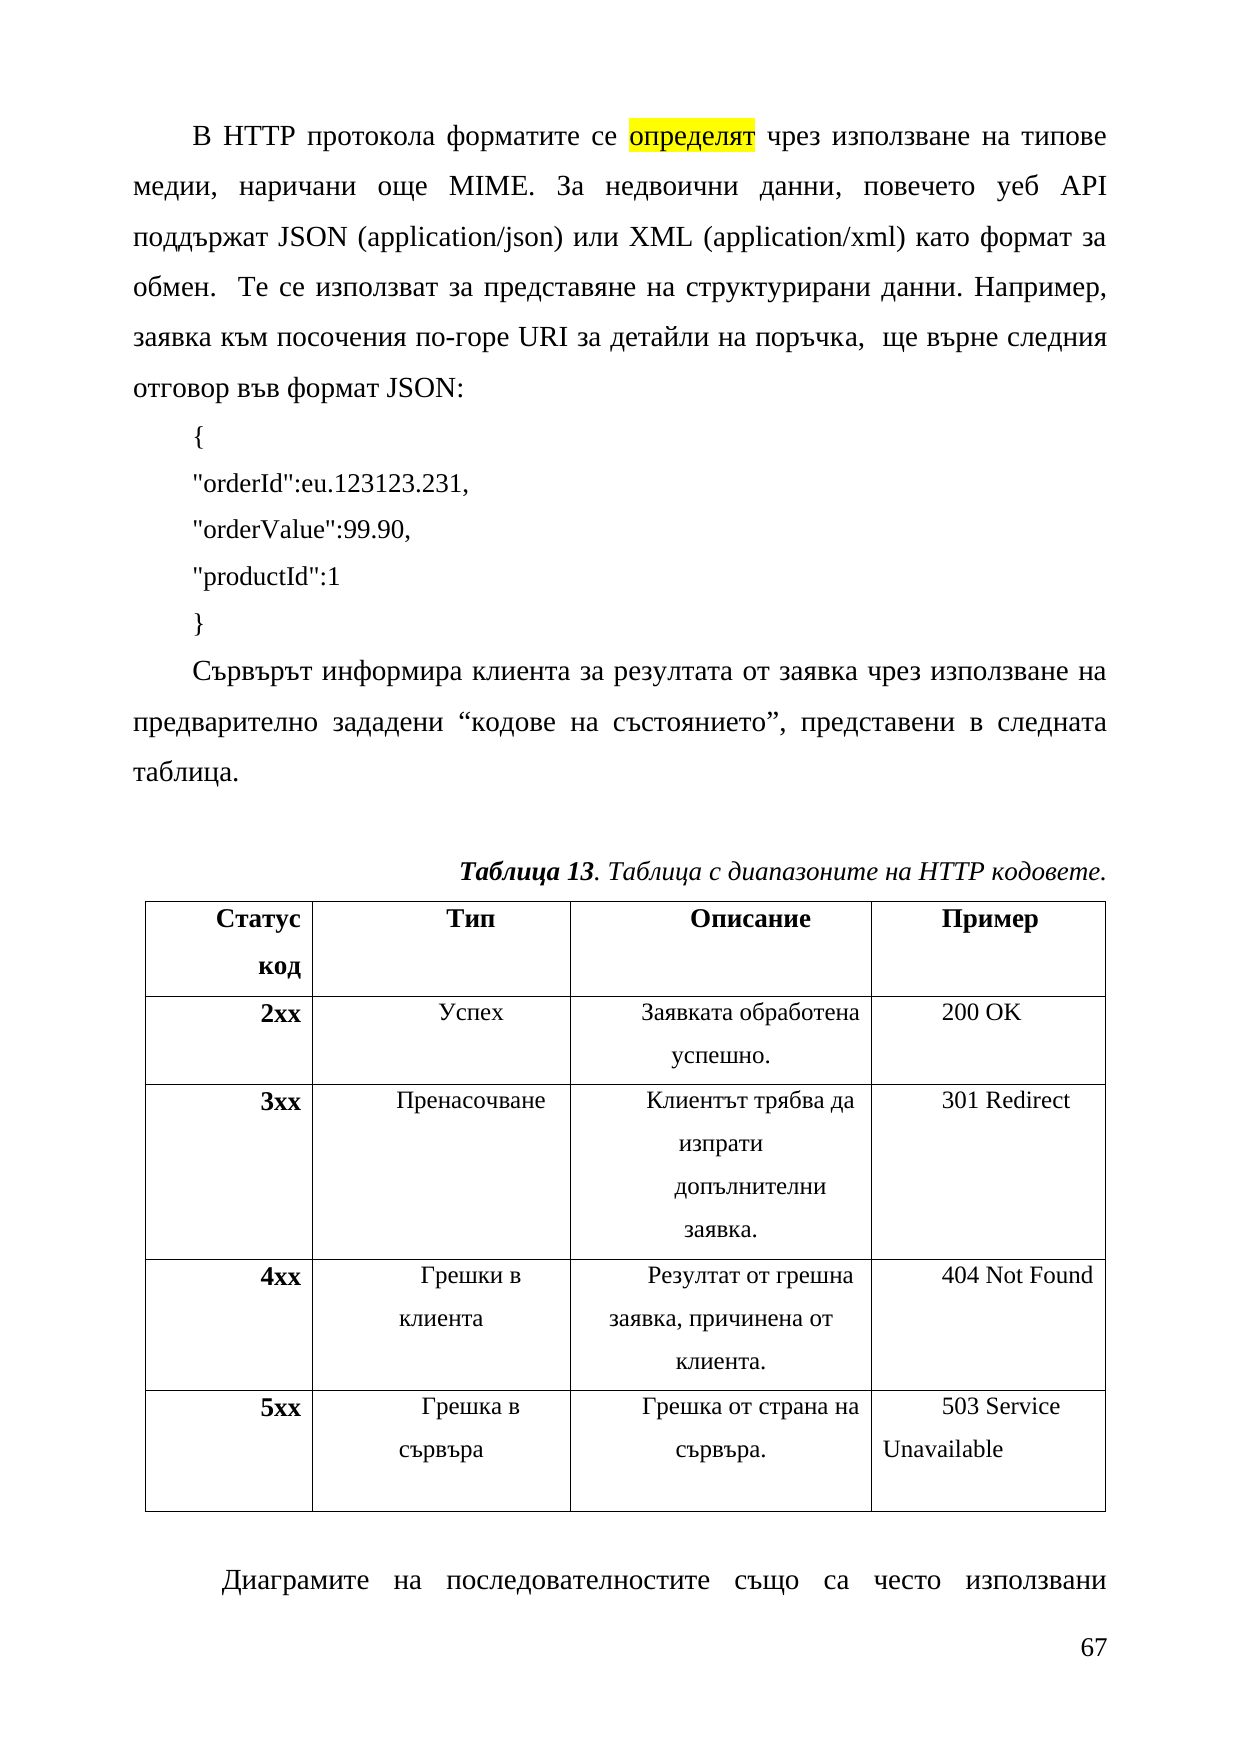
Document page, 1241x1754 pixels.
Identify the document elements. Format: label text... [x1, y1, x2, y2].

text } [133, 607, 1107, 638]
table_header Статус код [146, 902, 312, 996]
table_cell 2xx [146, 997, 312, 1084]
text Сървърът информира клиента за резултата от заявка чрез използване на предварително зададени “кодове на състоянието”, представени в следната таблица. [133, 653, 1107, 787]
table_cell Грешка от страна на сървъра. [571, 1391, 871, 1511]
table_cell 301 Redirect [872, 1085, 1105, 1259]
table_cell 3xx [146, 1085, 312, 1259]
table_cell 404 Not Found [872, 1260, 1105, 1390]
table_header Пример [872, 902, 1105, 996]
table_cell 503 Service Unavailable [872, 1391, 1105, 1511]
table_cell 200 OK [872, 997, 1105, 1084]
table_cell Резултат от грешна заявка, причинена от клиента. [571, 1260, 871, 1390]
text "productId":1 [133, 560, 1107, 591]
text { [133, 420, 1107, 451]
table_cell Успех [313, 997, 570, 1084]
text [133, 1562, 1107, 1596]
text "orderValue":99.90, [133, 513, 1107, 544]
text В HTTP протокола форматите се определят чрез използване на типове медии, наричани още MIME. За недвоични данни, повечето уеб API поддържат JSON (application/json) или XML (application/xml) като формат за обмен. Те се използват за представяне на структурирани данни. Например, заявка към посочения по-горе URI за детайли на поръчкa, ще върне следния отговор във формат JSON: [133, 118, 1107, 403]
table_cell 4xx [146, 1260, 312, 1390]
table_cell Клиентът трябва да изпрати допълнителни заявка. [571, 1085, 871, 1259]
table_cell 5xx [146, 1391, 312, 1511]
table_cell Грешка в сървъра [313, 1391, 570, 1511]
table_cell Грешки в клиента [313, 1260, 570, 1390]
table_header Тип [313, 902, 570, 996]
table_header Описание [571, 902, 871, 996]
table_cell Пренасочване [313, 1085, 570, 1259]
table_cell Заявката обработена успешно. [571, 997, 871, 1084]
text Таблица 13. Таблица с диапазоните на HTTP кодовете. [133, 854, 1107, 886]
text "orderId":eu.123123.231, [133, 467, 1107, 498]
